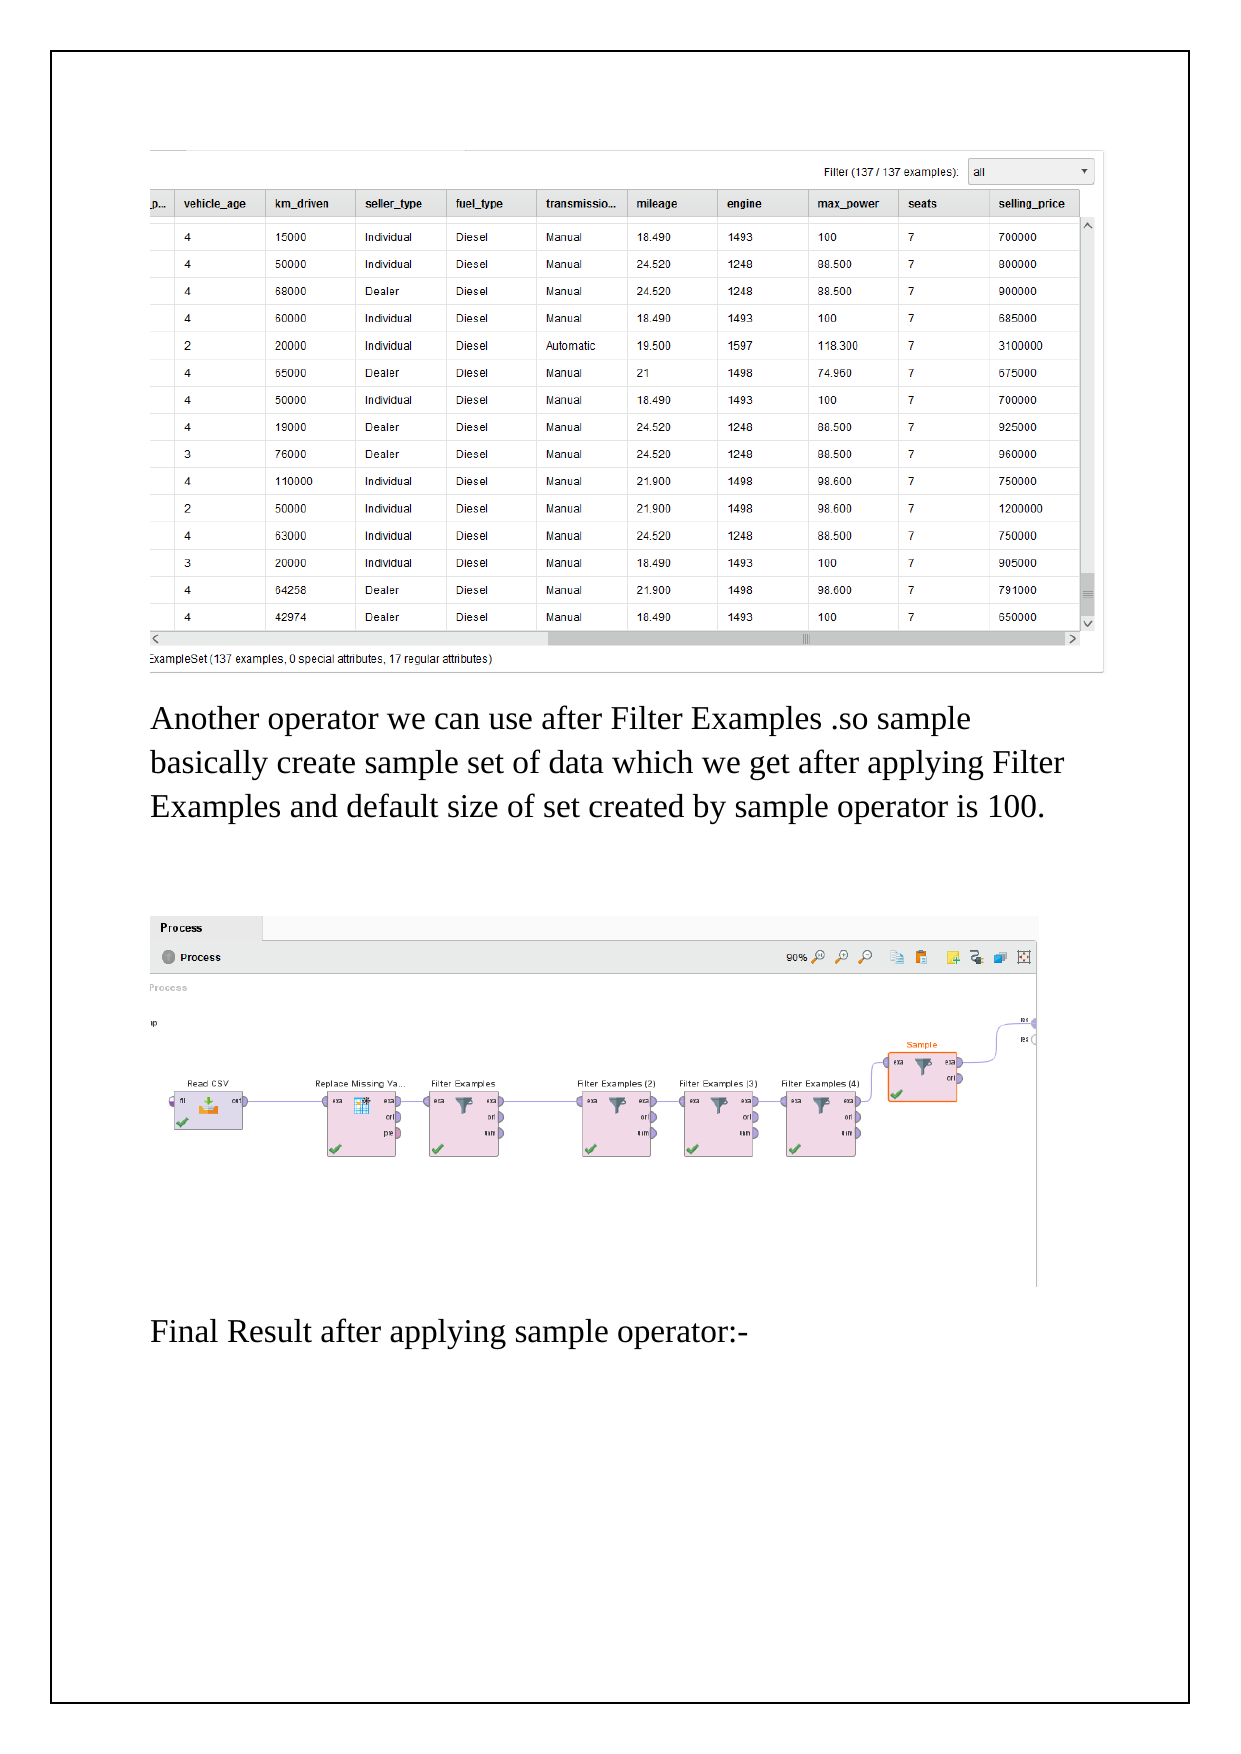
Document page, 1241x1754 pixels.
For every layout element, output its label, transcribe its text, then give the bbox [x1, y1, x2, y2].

text Final Result after applying sample operator:- [150, 1312, 1090, 1350]
picture [150, 150, 1107, 674]
text Another operator we can use after Filter Examples .so sample basically create sample set of data which we get after applying Filter Examples and default size of set created by sample operator is 100. [150, 698, 1090, 825]
picture [150, 916, 1039, 1287]
